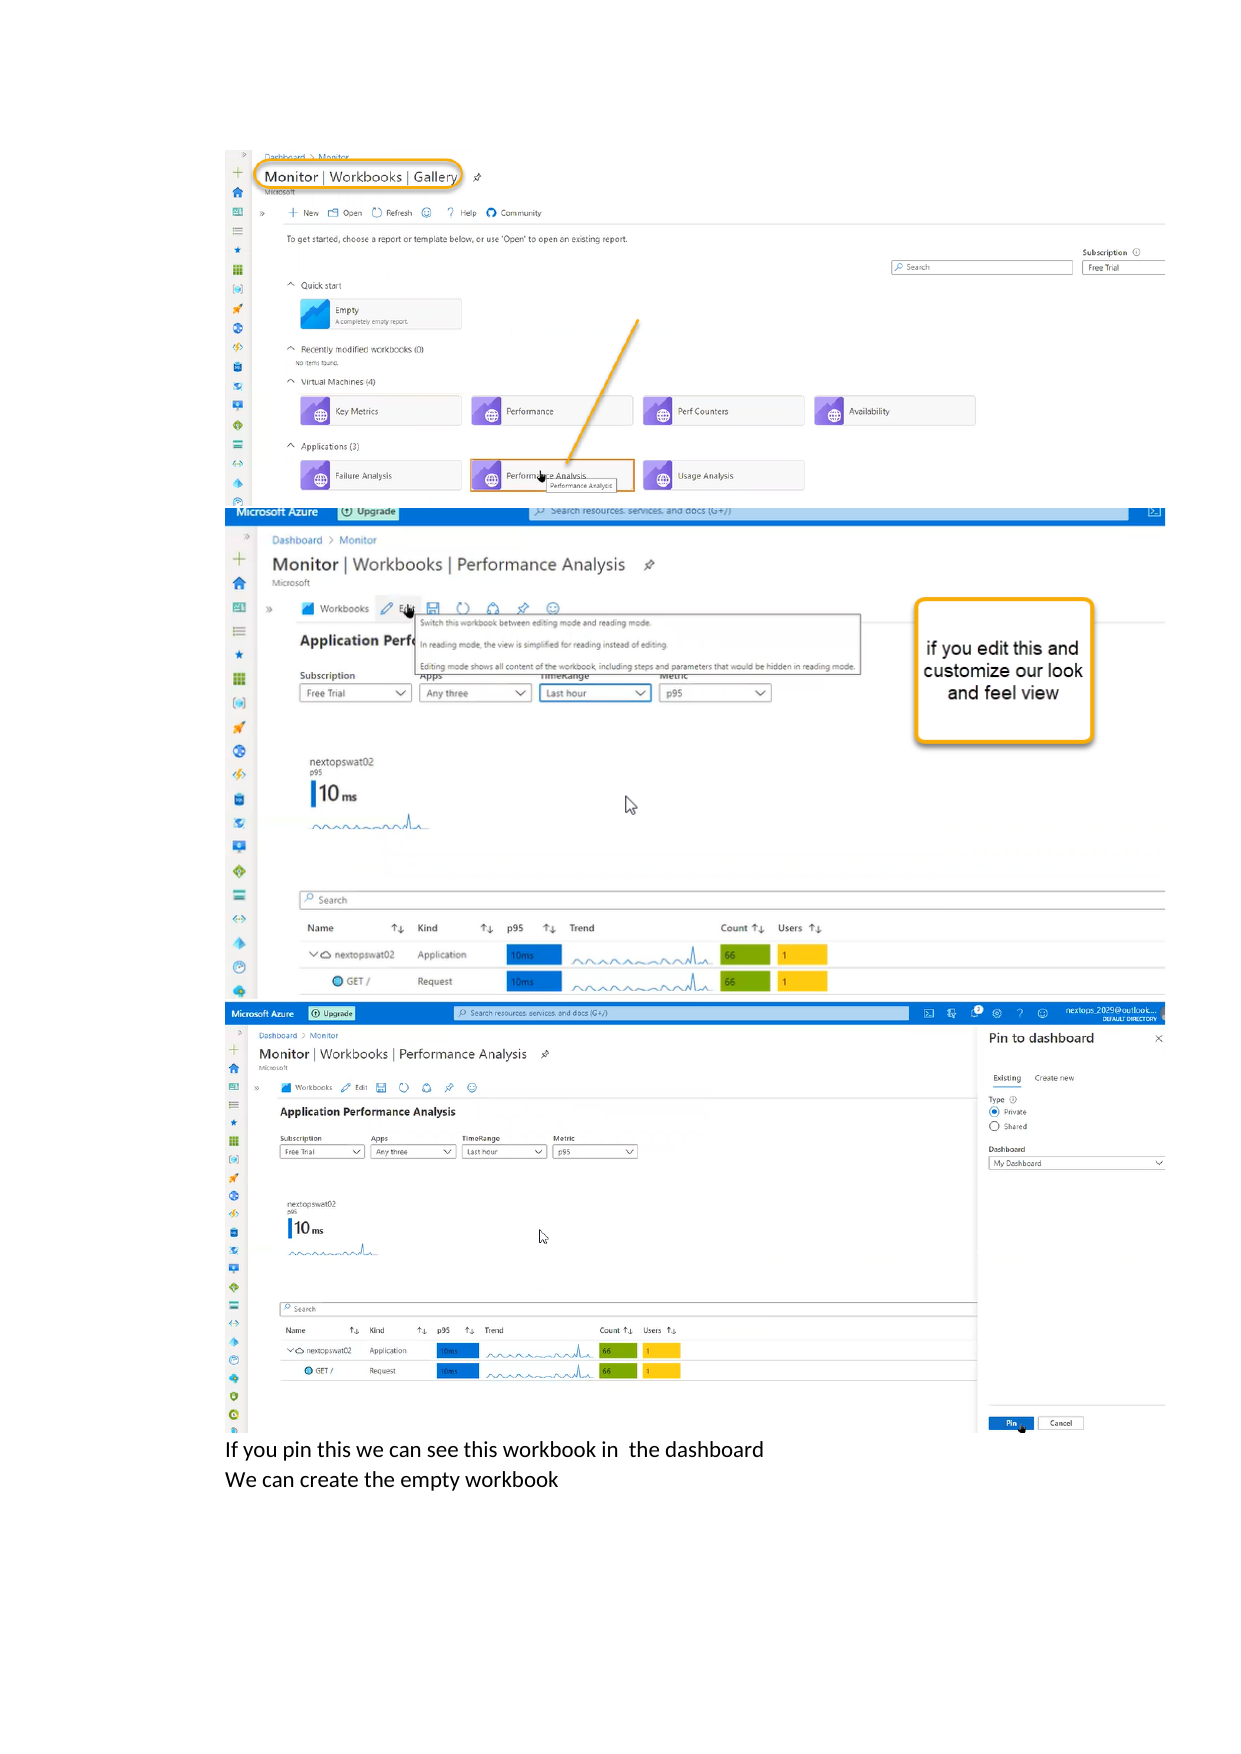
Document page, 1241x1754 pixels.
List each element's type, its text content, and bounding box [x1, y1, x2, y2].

picture [225, 150, 1166, 506]
picture [225, 508, 1166, 999]
list We can create the empty workbook [225, 1465, 1090, 1493]
list If you pin this we can see this workbook in the dashboard [225, 1435, 1090, 1463]
picture [225, 1001, 1166, 1433]
